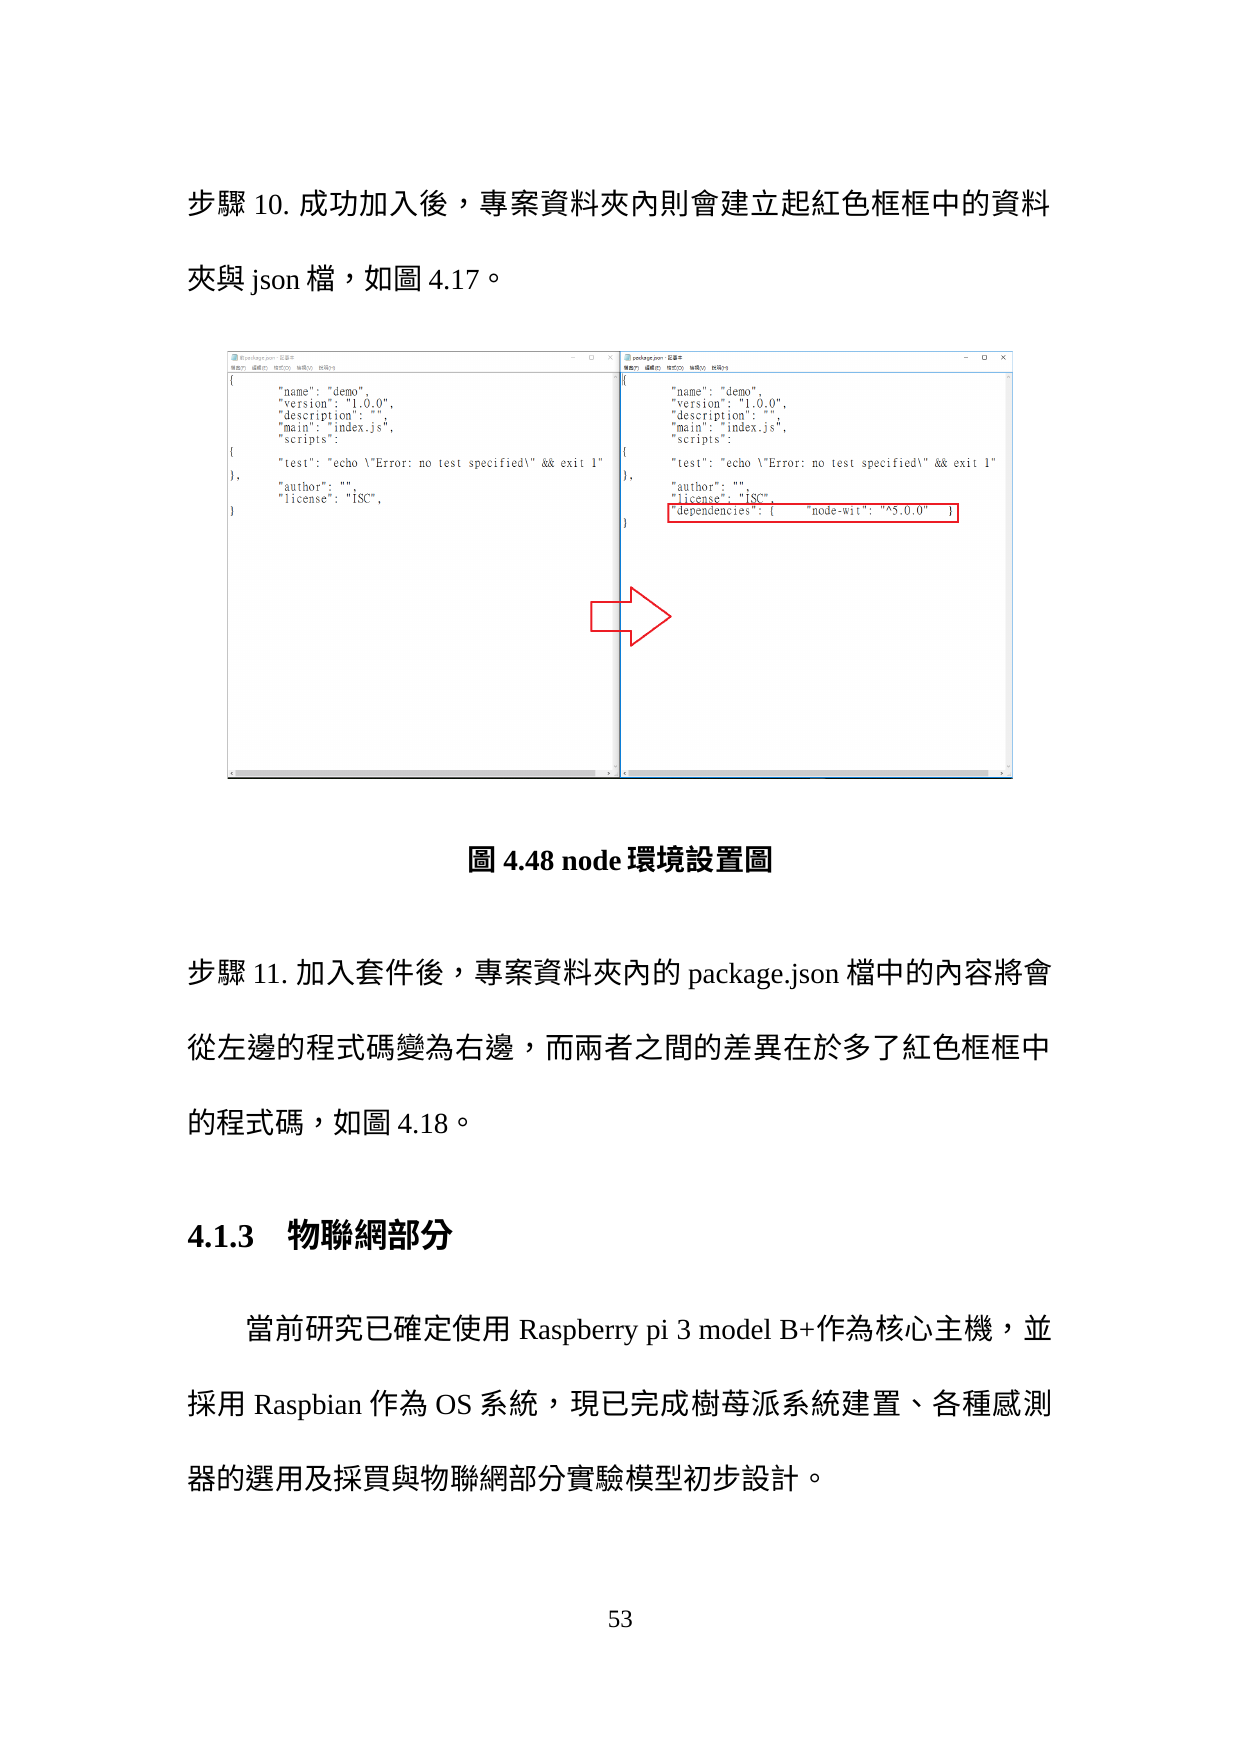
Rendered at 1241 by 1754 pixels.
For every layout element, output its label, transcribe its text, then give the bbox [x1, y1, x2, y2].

subtitle 物聯網部分 [187, 1196, 1053, 1271]
text 當前研究已確定使用Raspberry pi 3 model B+作為核心主機，並採用Raspbian作為OS系統，現已完成樹苺派系統建置、各種感測器的選用及採買與物聯網部分實驗模型初步設計。 [187, 1289, 1053, 1514]
picture [227, 351, 1013, 779]
text 步驟10. 成功加入後，專案資料夾內則會建立起紅色框框中的資料夾與json檔，如圖4.17。 [187, 164, 1053, 314]
text 步驟11. 加入套件後，專案資料夾內的package.json檔中的內容將會從左邊的程式碼變為右邊，而兩者之間的差異在於多了紅色框框中的程式碼，如圖4.18。 [187, 933, 1053, 1158]
